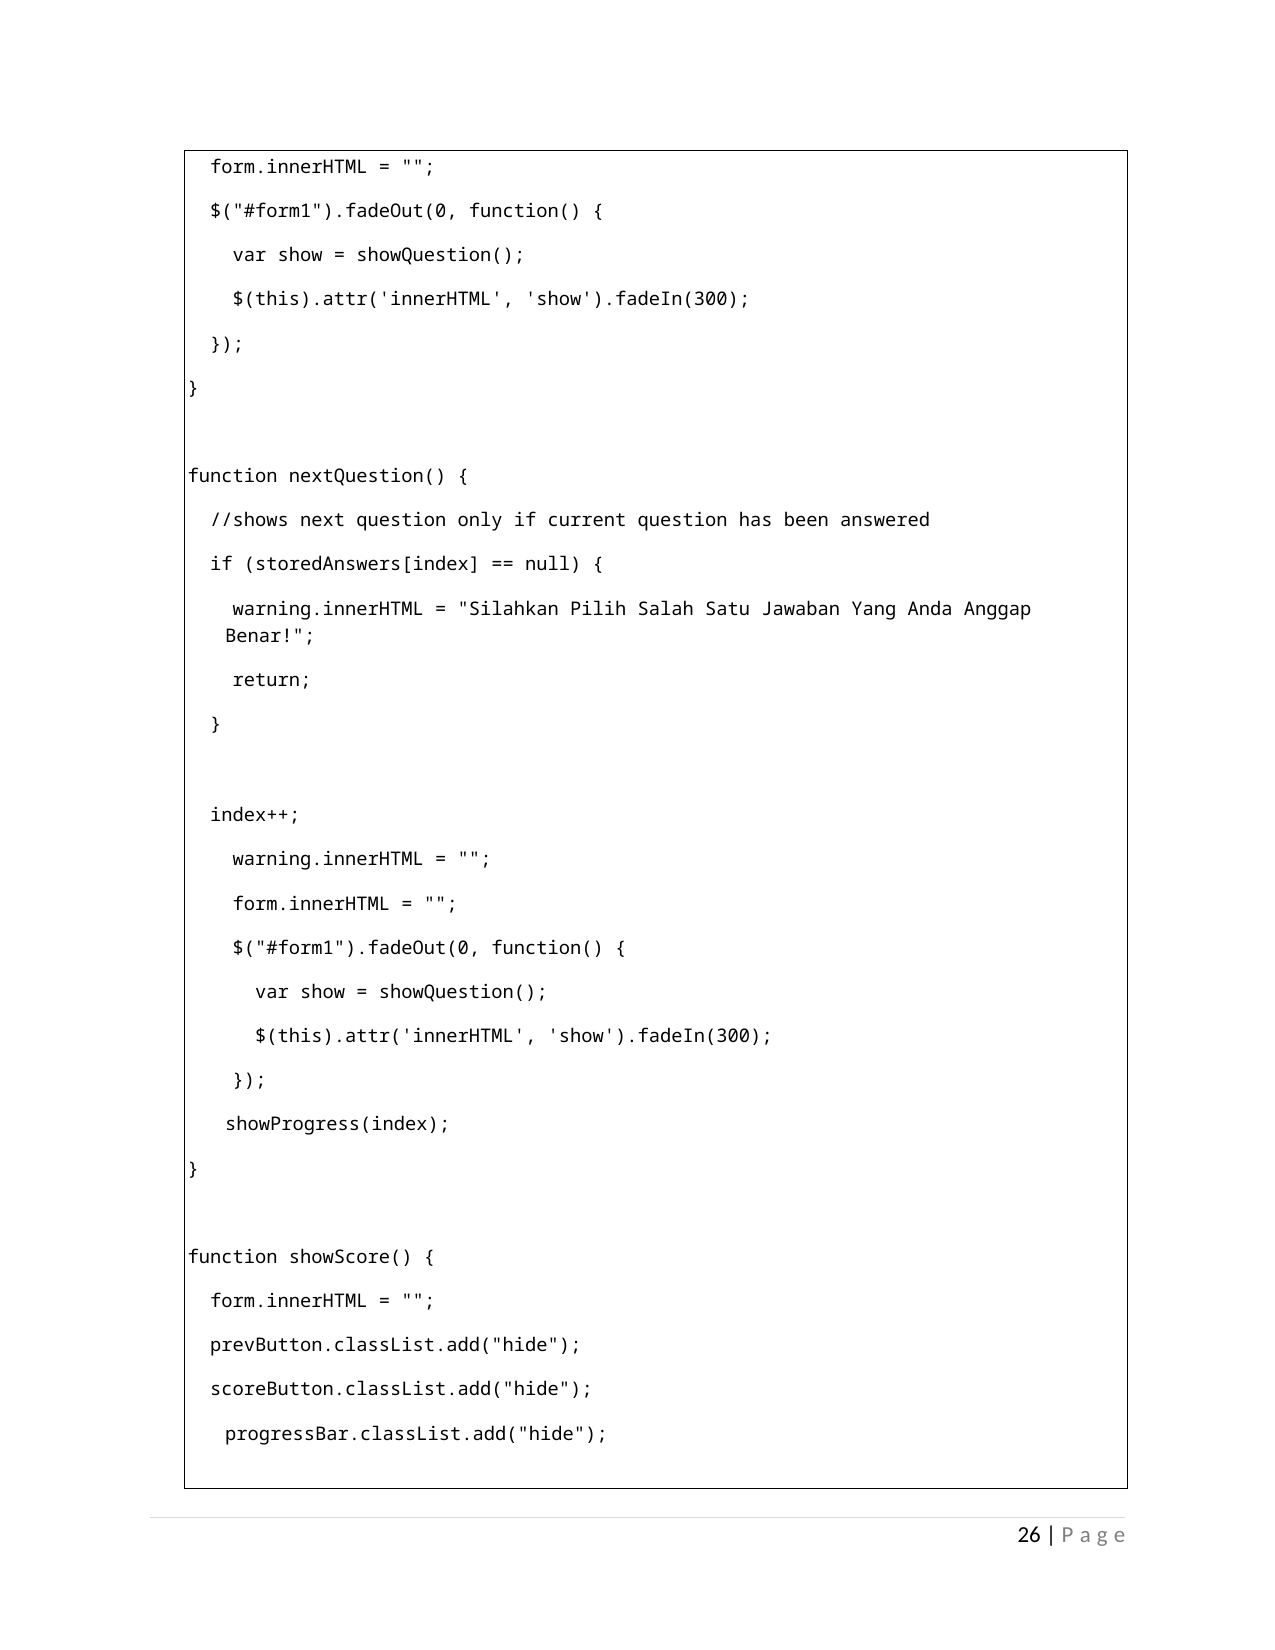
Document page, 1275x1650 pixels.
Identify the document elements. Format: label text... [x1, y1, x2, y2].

text function nextQuestion() { [185, 459, 1127, 488]
text var show = showQuestion(); [185, 975, 1127, 1004]
text prevButton.classList.add("hide"); [185, 1328, 1127, 1357]
text $("#form1").fadeOut(0, function() { [185, 931, 1127, 959]
text }); [185, 1063, 1127, 1092]
text var show = showQuestion(); [185, 238, 1127, 267]
text } [185, 707, 1127, 736]
text scoreButton.classList.add("hide"); [185, 1372, 1127, 1401]
text warning.innerHTML = ""; [185, 842, 1127, 871]
text function showScore() { [185, 1240, 1127, 1269]
text index++; [185, 798, 1127, 827]
text showProgress(index); [185, 1107, 1127, 1136]
text form.innerHTML = ""; [185, 1284, 1127, 1313]
text $(this).attr('innerHTML', 'show').fadeIn(300); [185, 1019, 1127, 1048]
text warning.innerHTML = "Silahkan Pilih Salah Satu Jawaban Yang Anda Anggap Benar!"; [185, 592, 1127, 648]
text if (storedAnswers[index] == null) { [185, 547, 1127, 576]
text return; [185, 663, 1127, 692]
text form.innerHTML = ""; [185, 151, 1127, 179]
text }); [185, 327, 1127, 355]
text } [185, 1152, 1127, 1180]
text $(this).attr('innerHTML', 'show').fadeIn(300); [185, 282, 1127, 311]
text } [185, 371, 1127, 399]
text progressBar.classList.add("hide"); [185, 1417, 1127, 1445]
text //shows next question only if current question has been answered [185, 503, 1127, 532]
text form.innerHTML = ""; [185, 887, 1127, 915]
text $("#form1").fadeOut(0, function() { [185, 194, 1127, 223]
